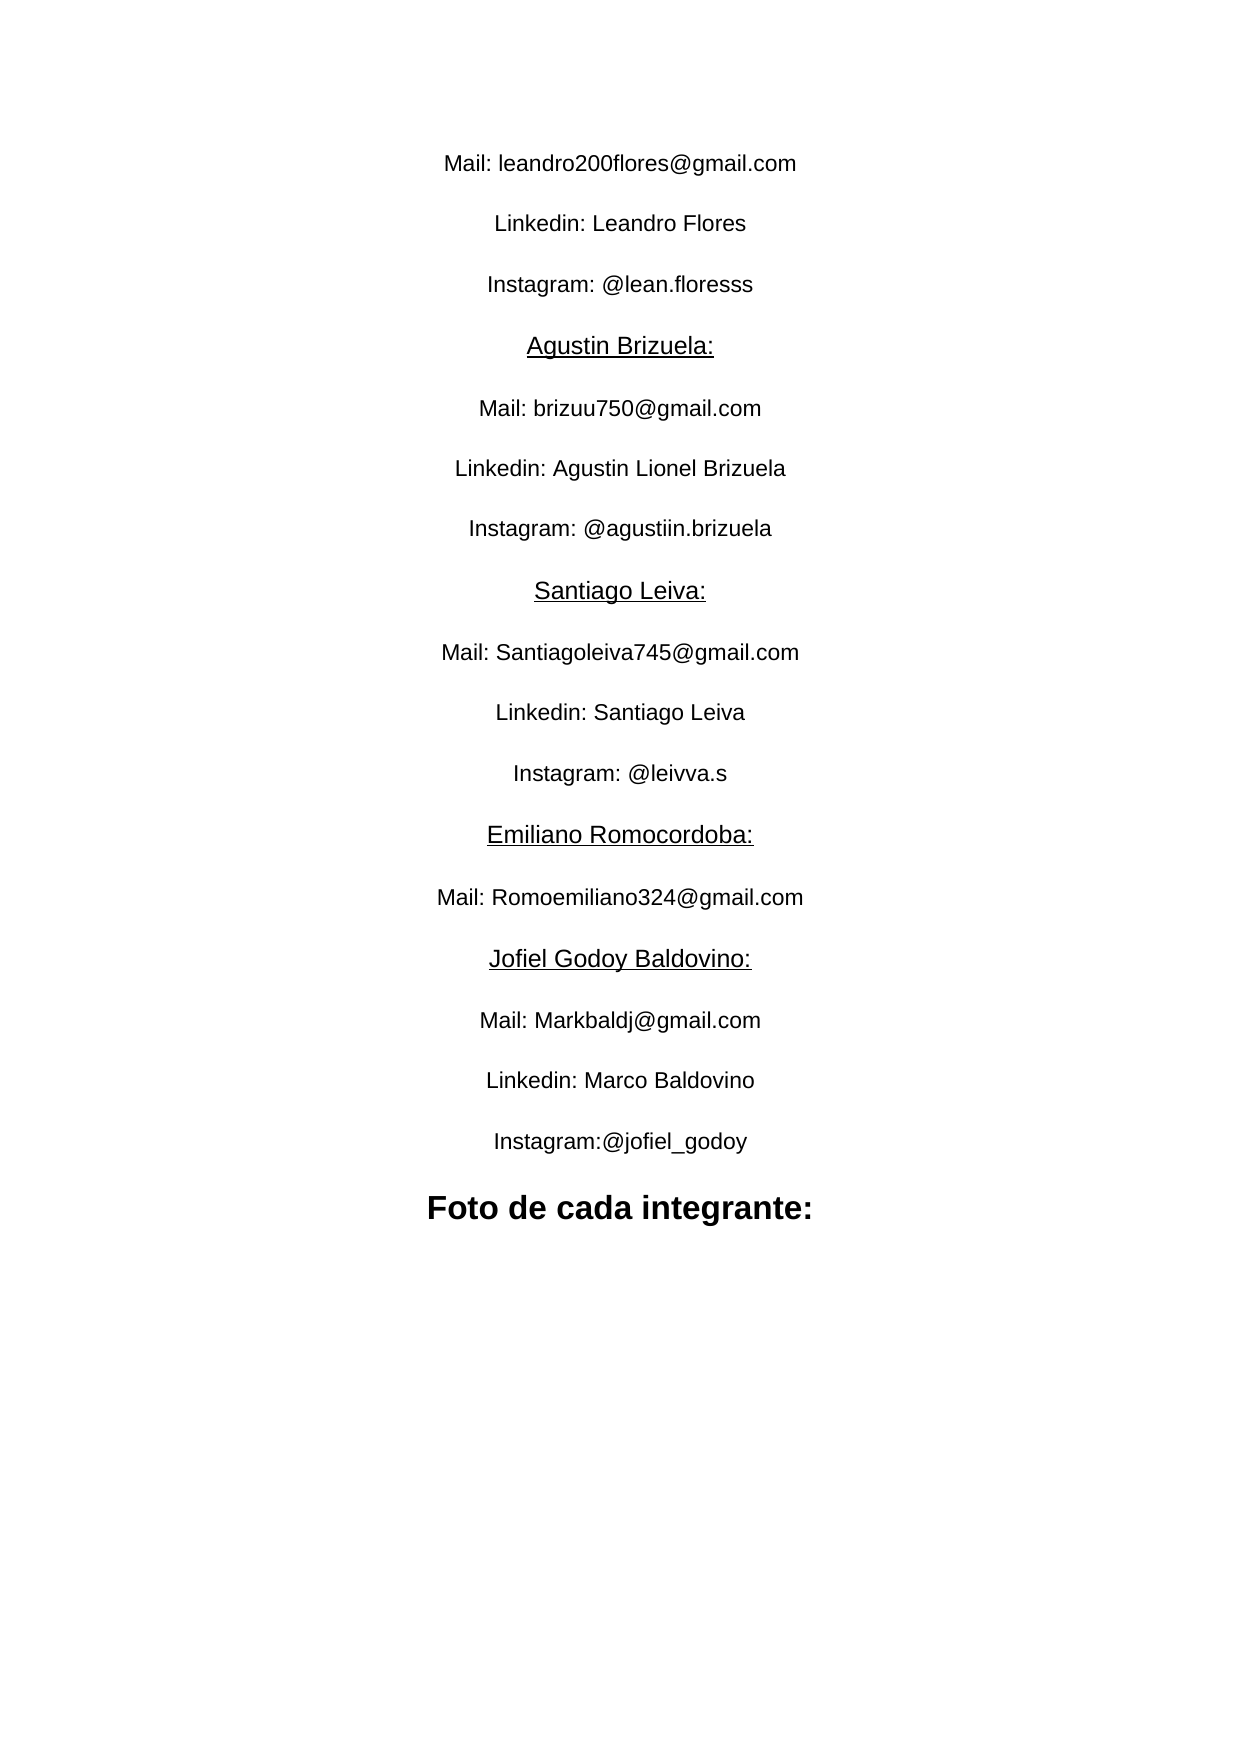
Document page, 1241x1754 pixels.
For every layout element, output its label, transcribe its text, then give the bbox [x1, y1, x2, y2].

text Instagram: @leivva.s [150, 760, 1090, 786]
text Linkedin: Santiago Leiva [150, 699, 1090, 726]
text Instagram: @agustiin.brizuela [150, 515, 1090, 542]
text Mail: leandro200flores@gmail.com [150, 150, 1090, 176]
text Mail: Santiagoleiva745@gmail.com [150, 639, 1090, 665]
text Agustin Brizuela: [150, 331, 1090, 360]
text Mail: Markbaldj@gmail.com [150, 1007, 1090, 1033]
text Santiago Leiva: [150, 576, 1090, 604]
text Instagram:@jofiel_godoy [150, 1128, 1090, 1154]
text Mail: brizuu750@gmail.com [150, 394, 1090, 421]
text Instagram: @lean.floresss [150, 271, 1090, 297]
text Emiliano Romocordoba: [150, 820, 1090, 849]
text Linkedin: Marco Baldovino [150, 1067, 1090, 1094]
text Mail: Romoemiliano324@gmail.com [150, 883, 1090, 910]
text Linkedin: Agustin Lionel Brizuela [150, 455, 1090, 481]
text Jofiel Godoy Baldovino: [150, 944, 1090, 973]
text Linkedin: Leandro Flores [150, 210, 1090, 237]
text Foto de cada integrante: [150, 1188, 1090, 1227]
